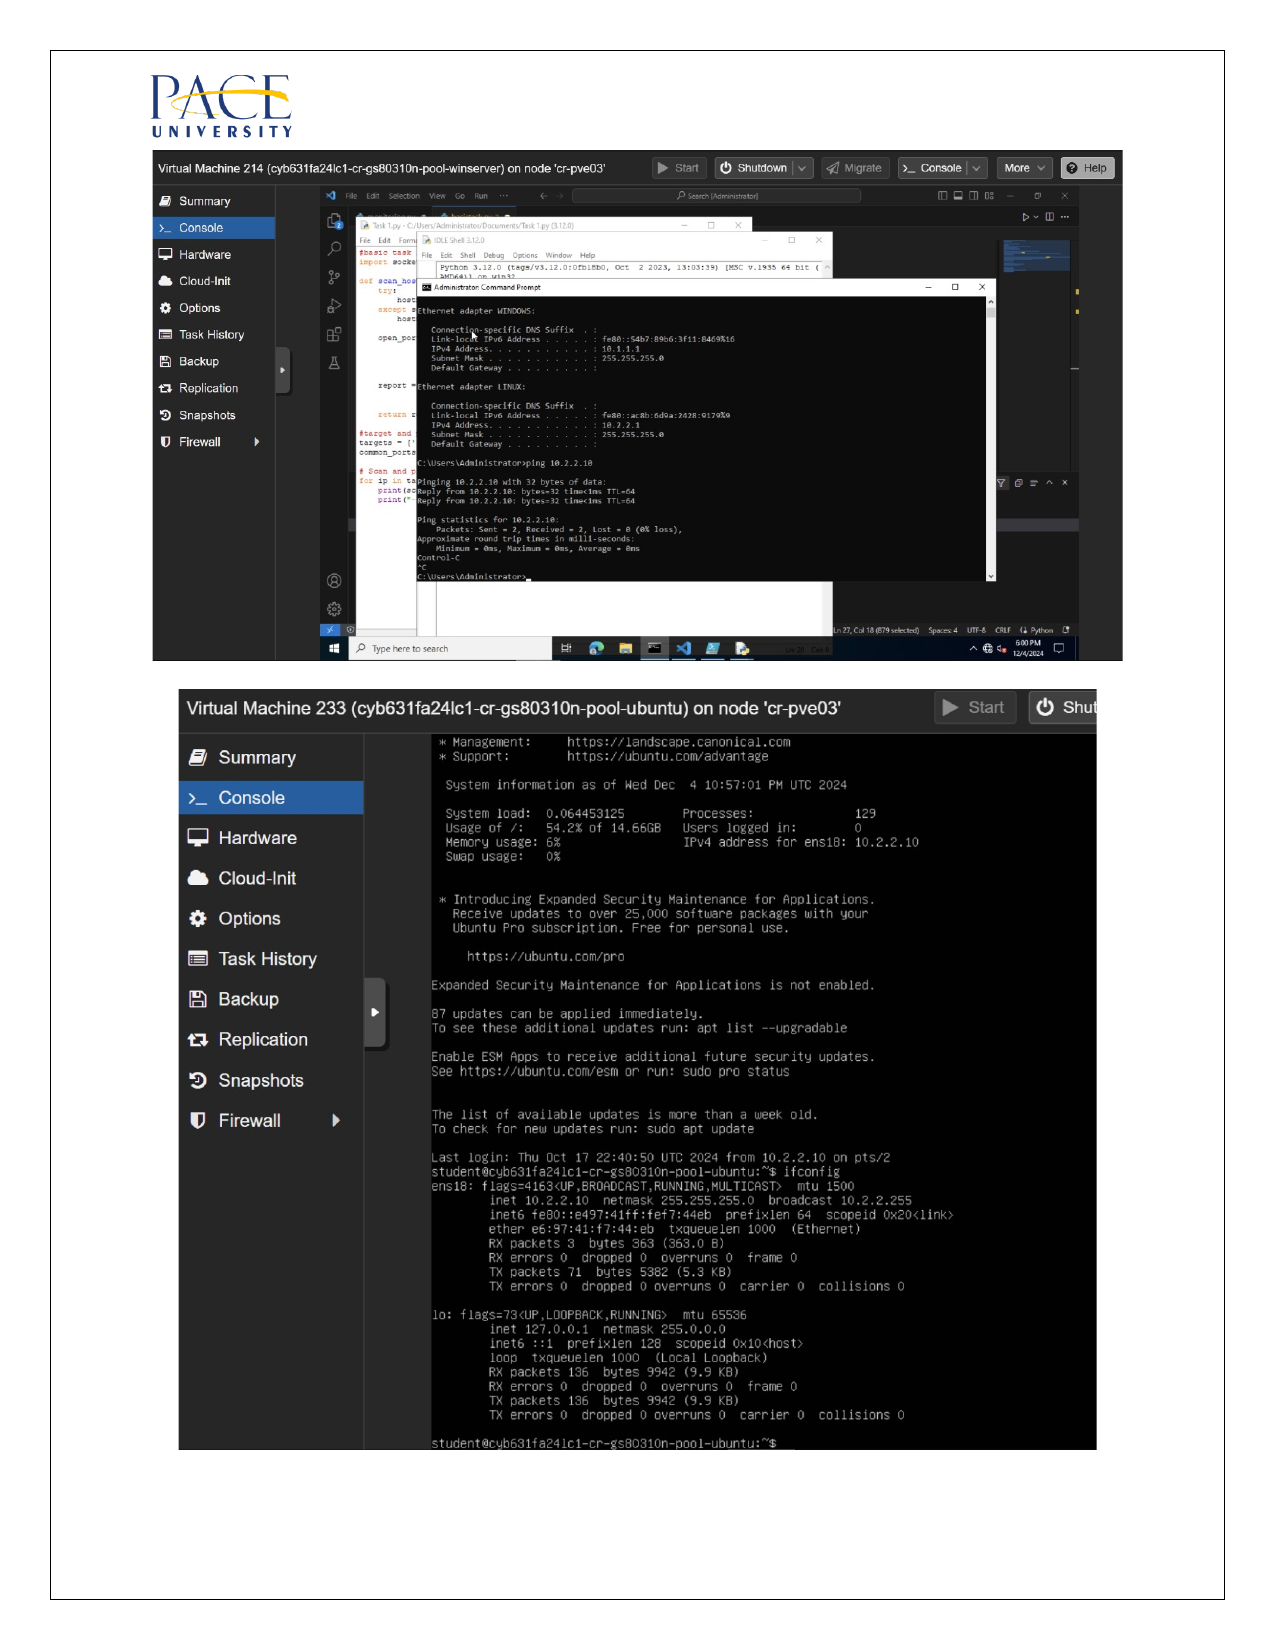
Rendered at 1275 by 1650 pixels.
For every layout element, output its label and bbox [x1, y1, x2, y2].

picture [178, 689, 1097, 1450]
picture [152, 150, 1123, 661]
picture [150, 75, 292, 138]
